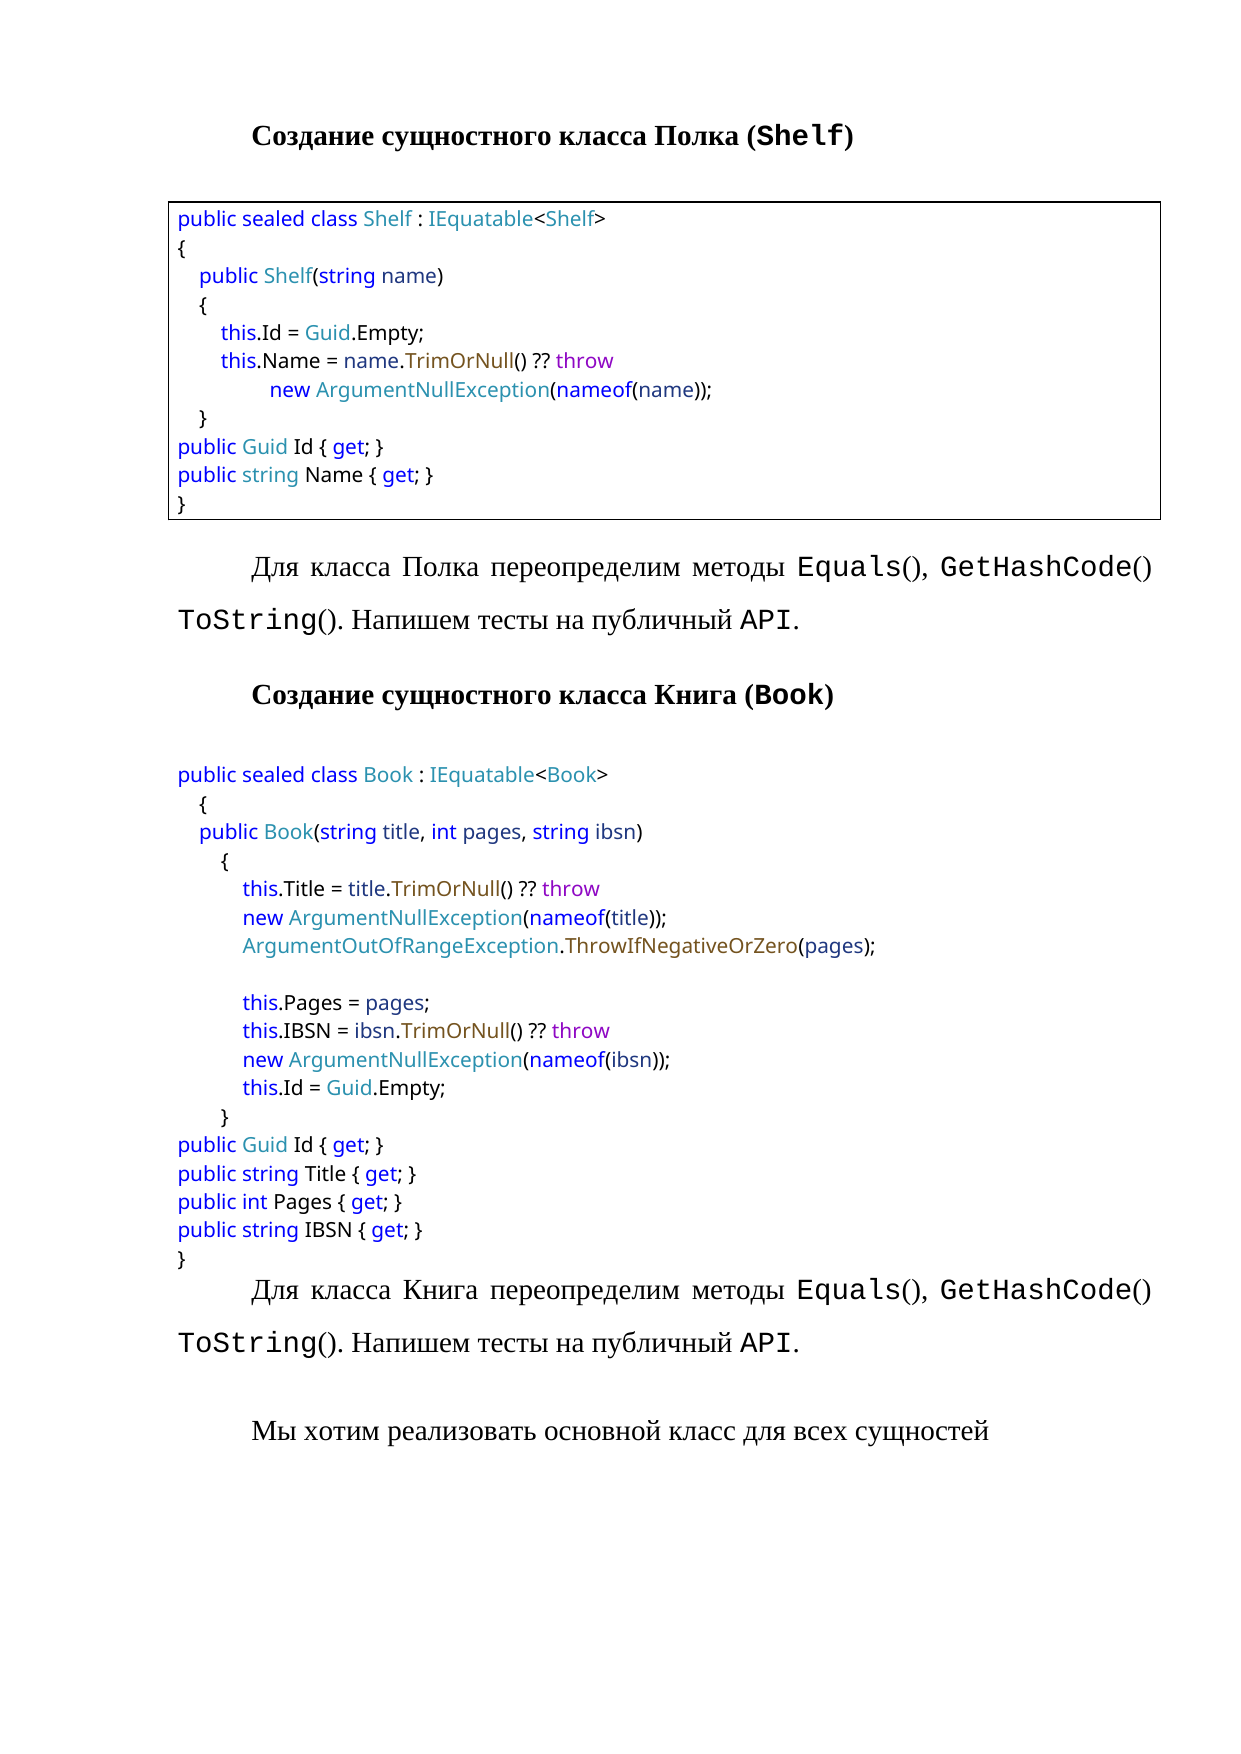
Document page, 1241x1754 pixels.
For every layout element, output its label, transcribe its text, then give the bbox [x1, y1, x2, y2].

subtitle Создание сущностного класса Полка (Shelf) [177, 118, 1152, 154]
text public sealed class Book : IEquatable<Book> { public Book(string title, int pages, string ibsn) { this.Title = title.TrimOrNull() ?? throw new ArgumentNullException(nameof(title)); ArgumentOutOfRangeException.ThrowIfNegativeOrZero(pages); this.Pages = pages; this.IBSN = ibsn.TrimOrNull() ?? throw new ArgumentNullException(nameof(ibsn)); this.Id = Guid.Empty; } public Guid Id { get; } public string Title { get; } public int Pages { get; } public string IBSN { get; } } [177, 761, 1152, 1272]
text Для класса Полка переопределим методы Equals(), GetHashCode() ToString(). Напишем тесты на публичный API. [177, 549, 1152, 638]
text Для класса Книга переопределим методы Equals(), GetHashCode() ToString(). Напишем тесты на публичный API. [177, 1272, 1152, 1361]
text public sealed class Shelf : IEquatable<Shelf> { public Shelf(string name) { this.Id = Guid.Empty; this.Name = name.TrimOrNull() ?? throw new ArgumentNullException(nameof(name)); } public Guid Id { get; } public string Name { get; } } [169, 203, 1160, 519]
list Мы хотим реализовать основной класс для всех сущностей [177, 1413, 1152, 1446]
subtitle Создание сущностного класса Книга (Book) [177, 677, 1152, 713]
